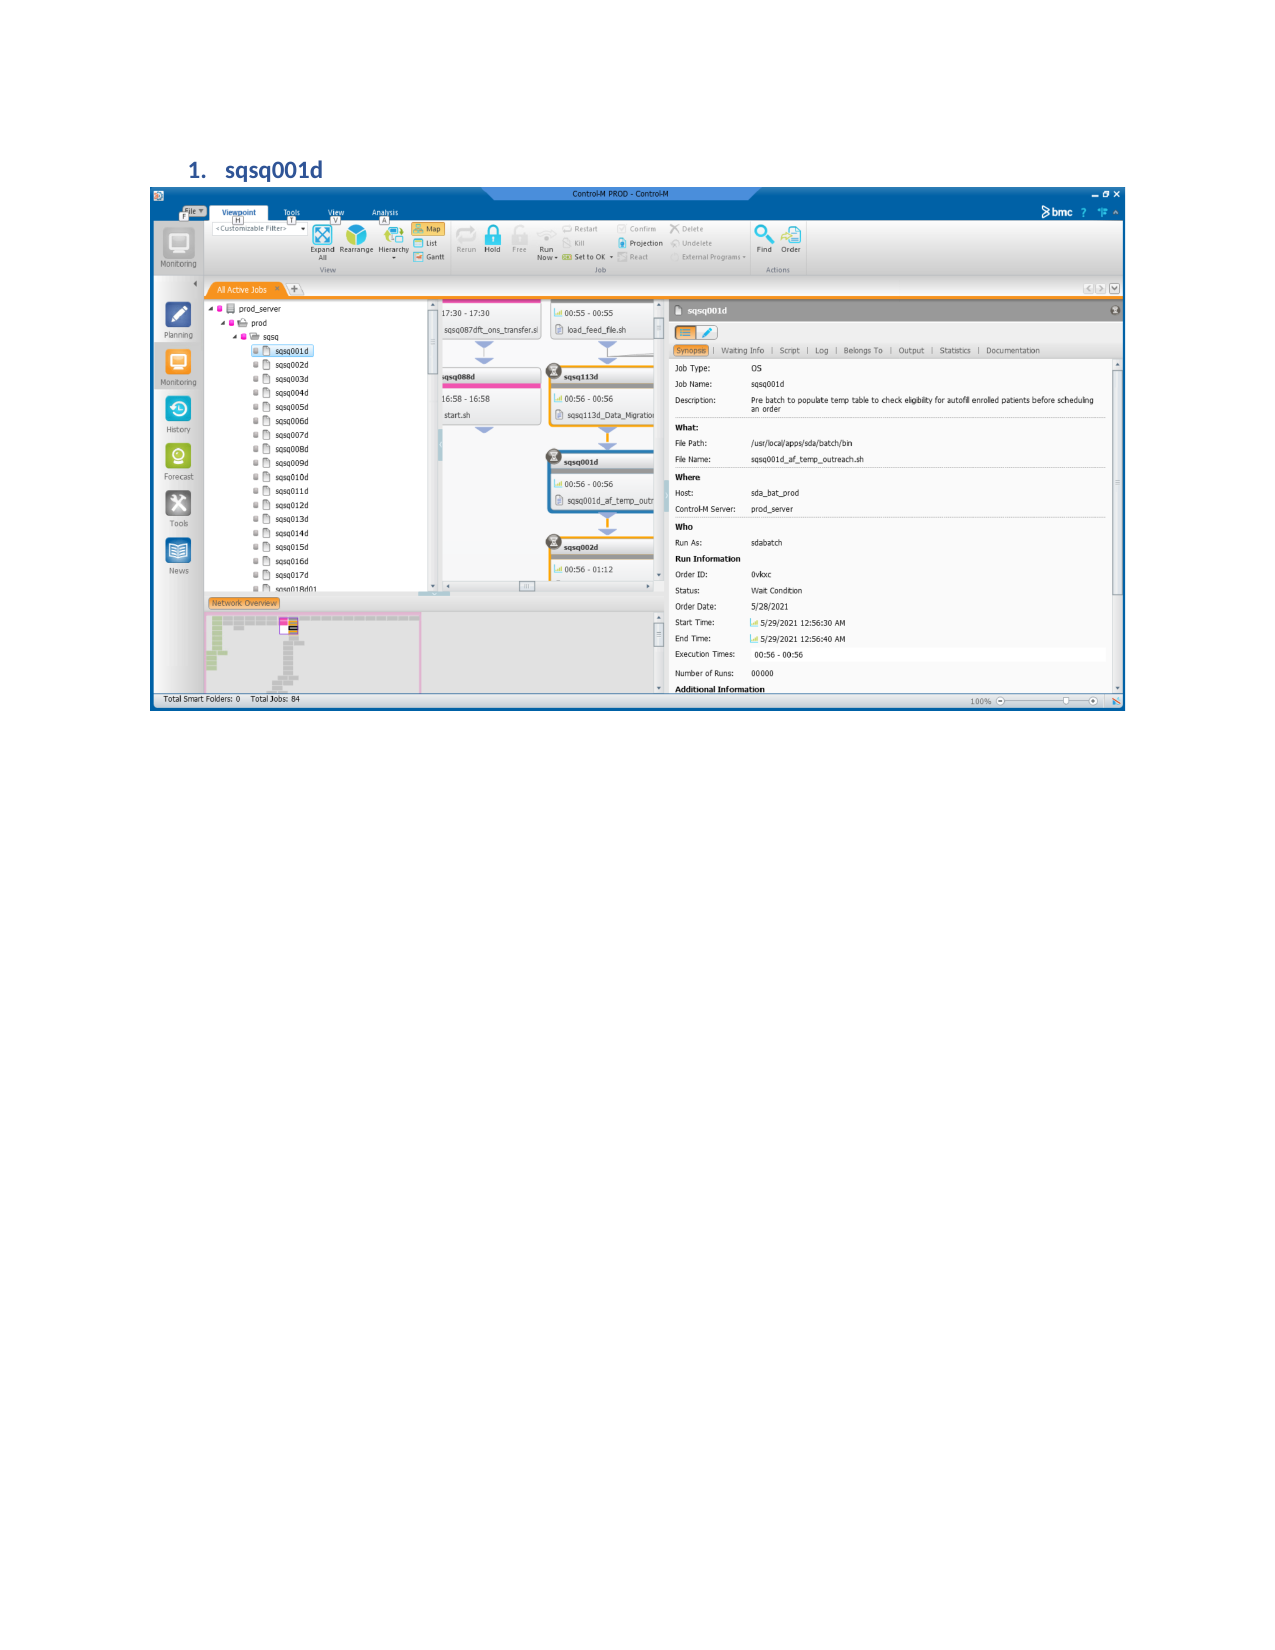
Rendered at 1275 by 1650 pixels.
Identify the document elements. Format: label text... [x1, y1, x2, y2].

picture [150, 187, 1125, 711]
subtitle sqsq001d [187, 154, 1125, 185]
